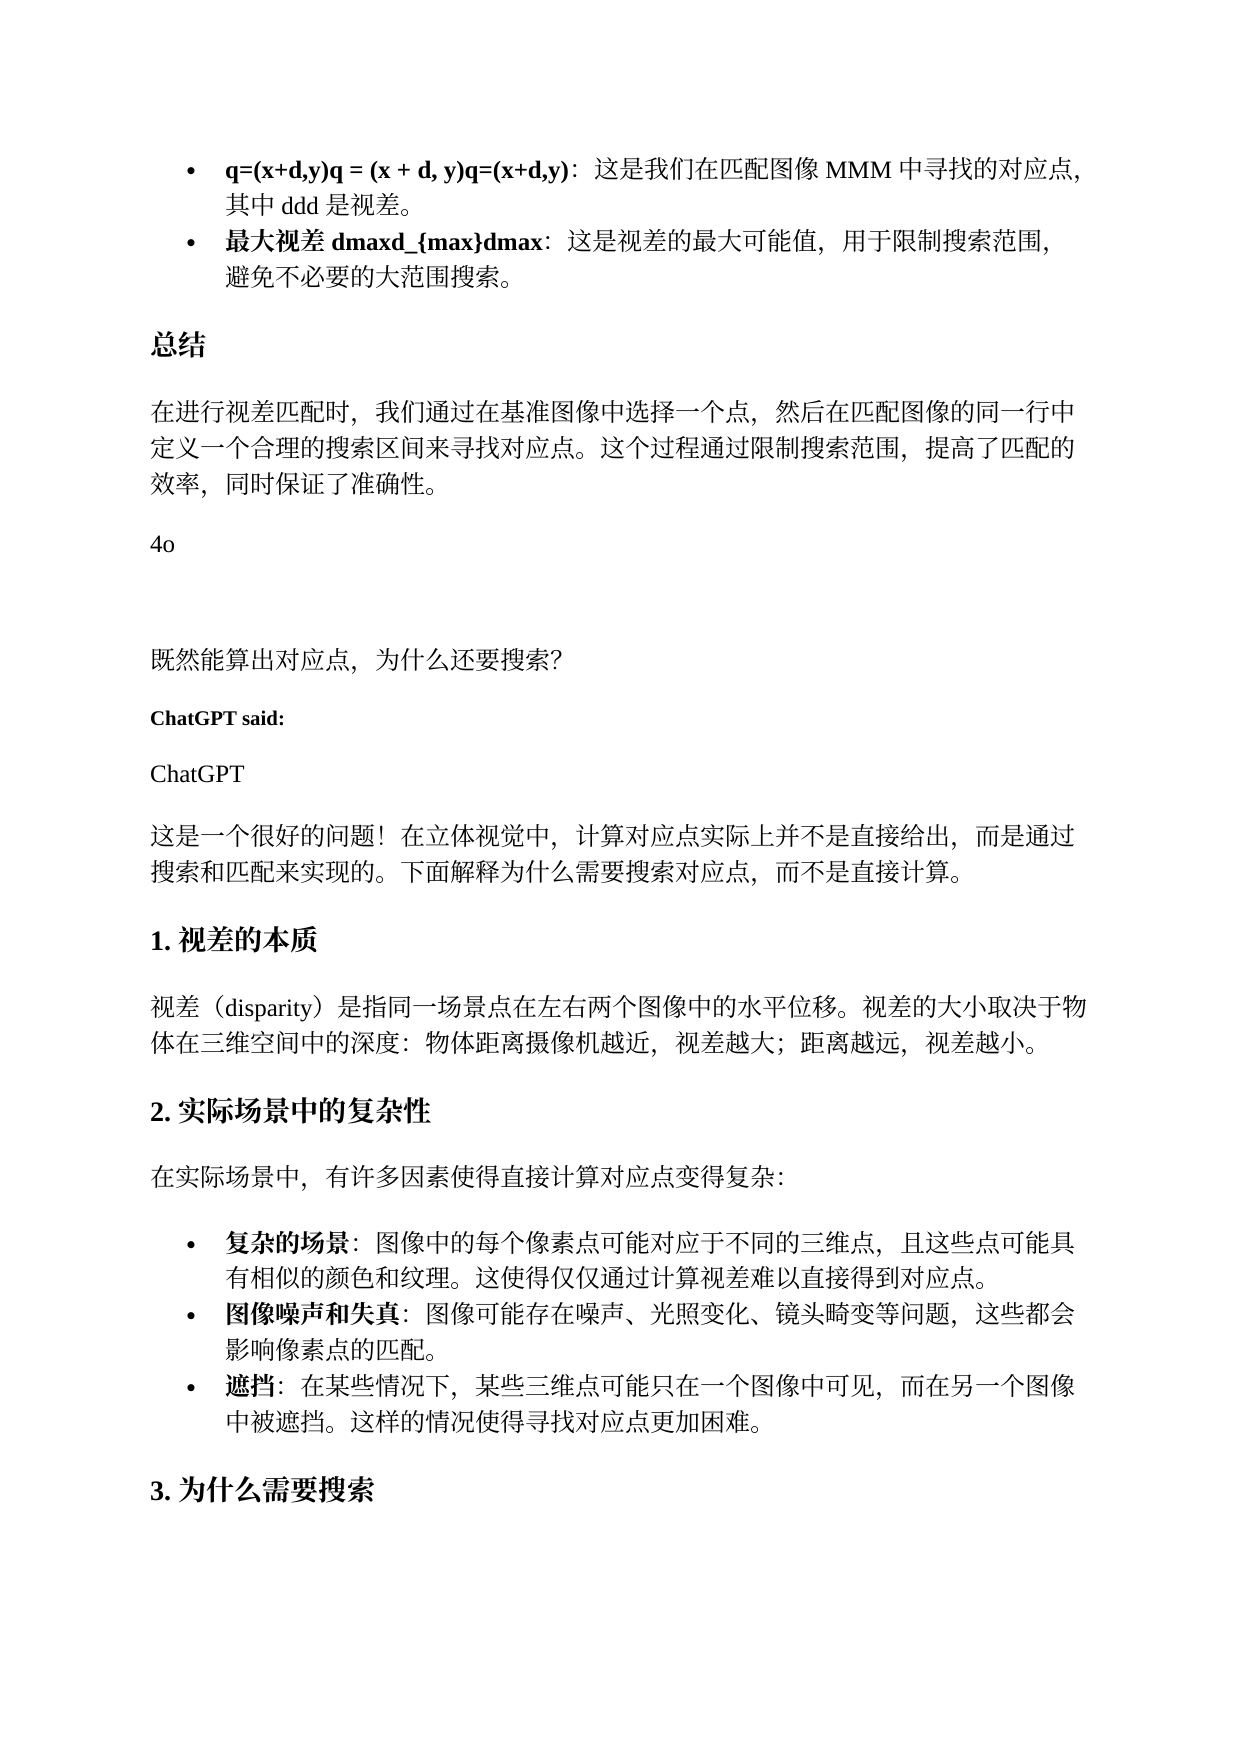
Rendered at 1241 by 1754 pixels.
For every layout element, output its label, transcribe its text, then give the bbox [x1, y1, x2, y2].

text 在进行视差匹配时，我们通过在基准图像中选择一个点，然后在匹配图像的同一行中定义一个合理的搜索区间来寻找对应点。这个过程通过限制搜索范围，提高了匹配的效率，同时保证了准确性。 [150, 392, 1090, 500]
text 这是一个很好的问题！在立体视觉中，计算对应点实际上并不是直接给出，而是通过搜索和匹配来实现的。下面解释为什么需要搜索对应点，而不是直接计算。 [150, 817, 1090, 889]
text ChatGPT [150, 759, 1090, 788]
list 图像噪声和失真：图像可能存在噪声、光照变化、镜头畸变等问题，这些都会影响像素点的匹配。 [187, 1295, 1090, 1367]
text 视差（disparity）是指同一场景点在左右两个图像中的水平位移。视差的大小取决于物体在三维空间中的深度：物体距离摄像机越近，视差越大；距离越远，视差越小。 [150, 987, 1090, 1059]
text 在实际场景中，有许多因素使得直接计算对应点变得复杂： [150, 1158, 1090, 1194]
list 遮挡：在某些情况下，某些三维点可能只在一个图像中可见，而在另一个图像中被遮挡。这样的情况使得寻找对应点更加困难。 [187, 1367, 1090, 1439]
list 复杂的场景：图像中的每个像素点可能对应于不同的三维点，且这些点可能具有相似的颜色和纹理。这使得仅仅通过计算视差难以直接得到对应点。 [187, 1223, 1090, 1295]
text 3. 为什么需要搜索 [150, 1468, 1090, 1508]
text 4o [150, 529, 1090, 558]
text 既然能算出对应点，为什么还要搜索？ [150, 641, 1090, 677]
list 最大视差 dmaxd_{max}dmax​：这是视差的最大可能值，用于限制搜索范围，避免不必要的大范围搜索。 [187, 222, 1090, 294]
text 1. 视差的本质 [150, 918, 1090, 958]
text ChatGPT said: [150, 706, 1090, 730]
text 2. 实际场景中的复杂性 [150, 1088, 1090, 1129]
list q=(x+d,y)q = (x + d, y)q=(x+d,y)：这是我们在匹配图像 MMM 中寻找的对应点，其中 ddd 是视差。 [187, 150, 1090, 222]
text 总结 [150, 323, 1090, 363]
